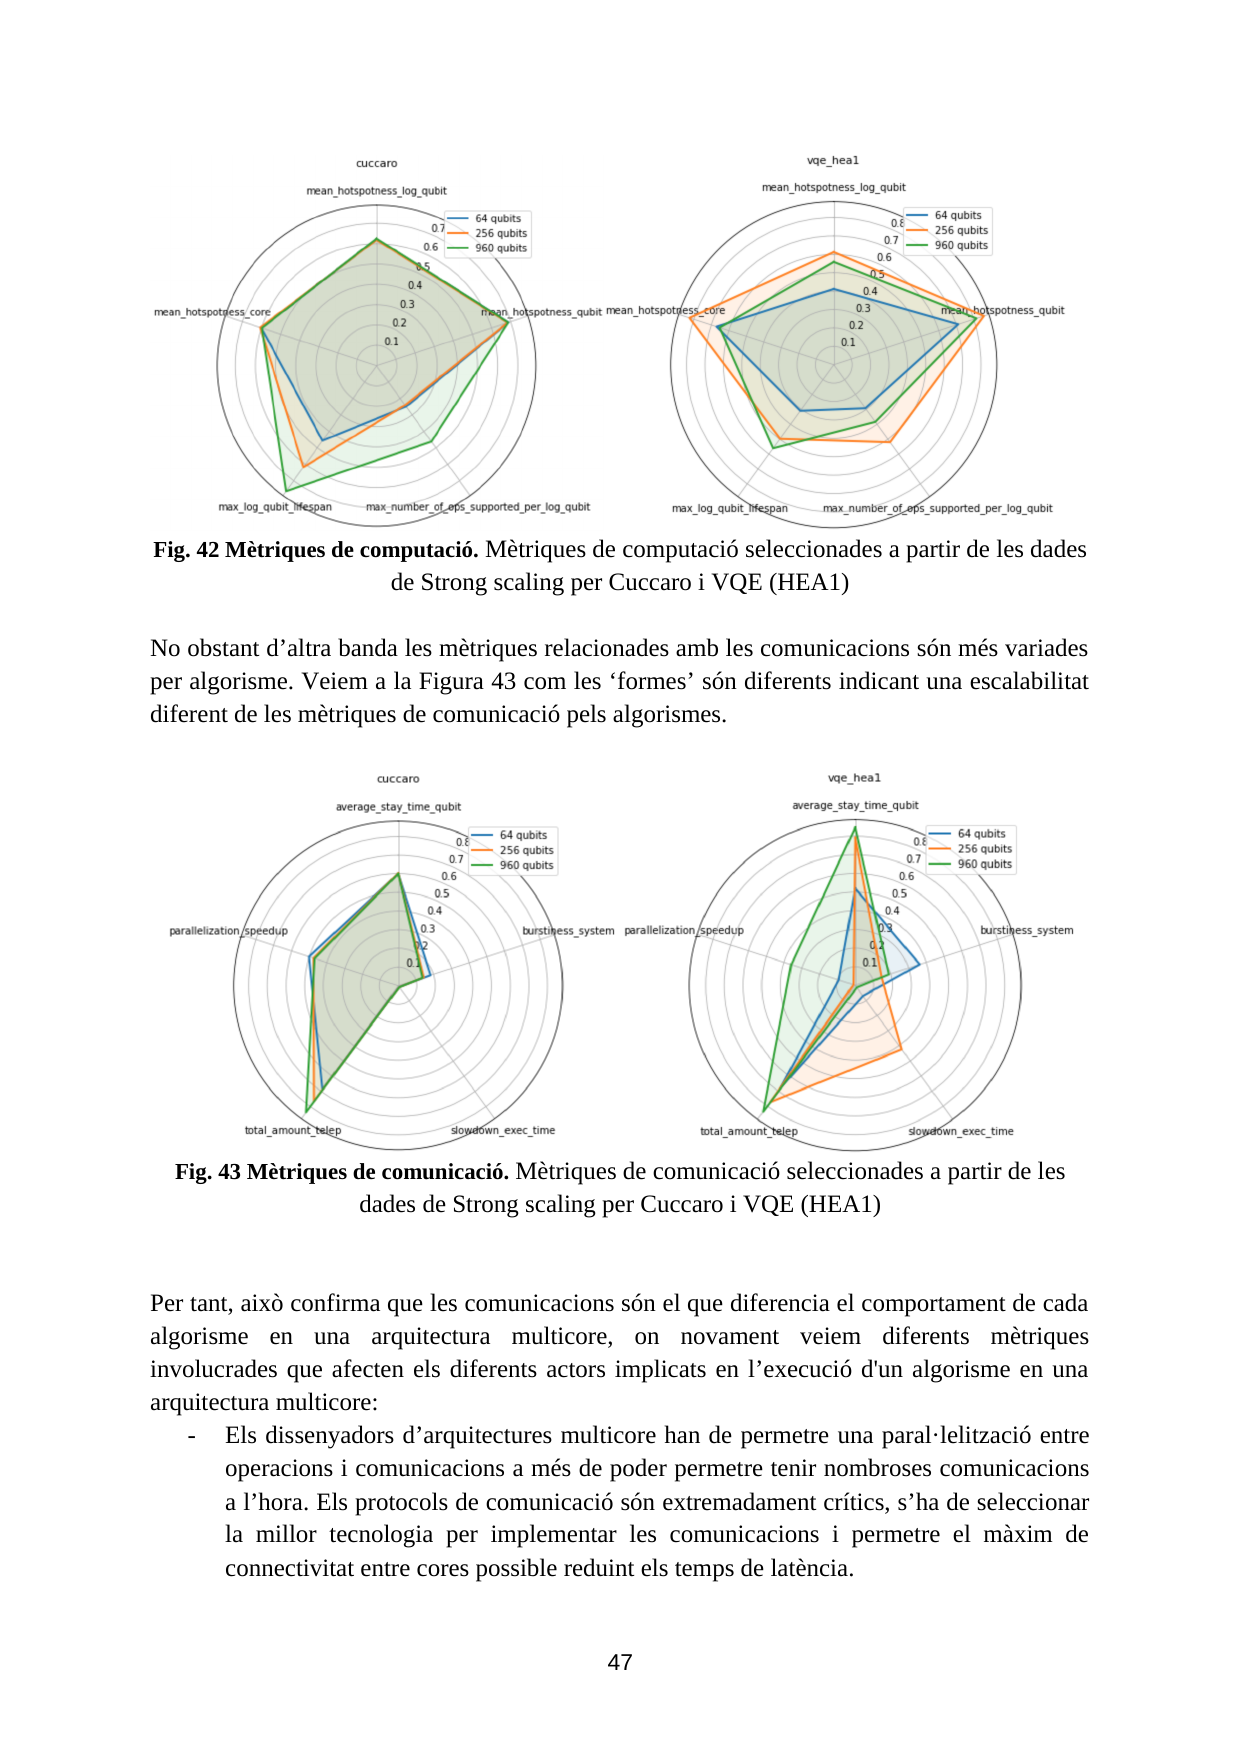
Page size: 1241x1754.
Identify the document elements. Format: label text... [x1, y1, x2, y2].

text No obstant d’altra banda les mètriques relacionades amb les comunicacions són més variades per algorisme. Veiem a la Figura 43 com les ‘formes’ són diferents indicant una escalabilitat diferent de les mètriques de comunicació pels algorismes. [150, 633, 1090, 728]
list Els dissenyadors d’arquitectures multicore han de permetre una paral·lelització entre operacions i comunicacions a més de poder permetre tenir nombroses comunicacions a l’hora. Els protocols de comunicació són extremadament crítics, s’ha de seleccionar la millor tecnologia per implementar les comunicacions i permetre el màxim de connectivitat entre cores possible reduint els temps de latència. [187, 1421, 1090, 1581]
text Fig. 42 Mètriques de computació. Mètriques de computació seleccionades a partir de les dades de Strong scaling per Cuccaro i VQE (HEA1) [150, 534, 1090, 596]
text Fig. 43 Mètriques de comunicació. Mètriques de comunicació seleccionades a partir de les dades de Strong scaling per Cuccaro i VQE (HEA1) [150, 1156, 1090, 1218]
picture [150, 150, 1068, 531]
picture [163, 765, 1078, 1153]
text Per tant, això confirma que les comunicacions són el que diferencia el comportament de cada algorisme en una arquitectura multicore, on novament veiem diferents mètriques involucrades que afecten els diferents actors implicats en l’execució d'un algorisme en una arquitectura multicore: [150, 1288, 1090, 1416]
